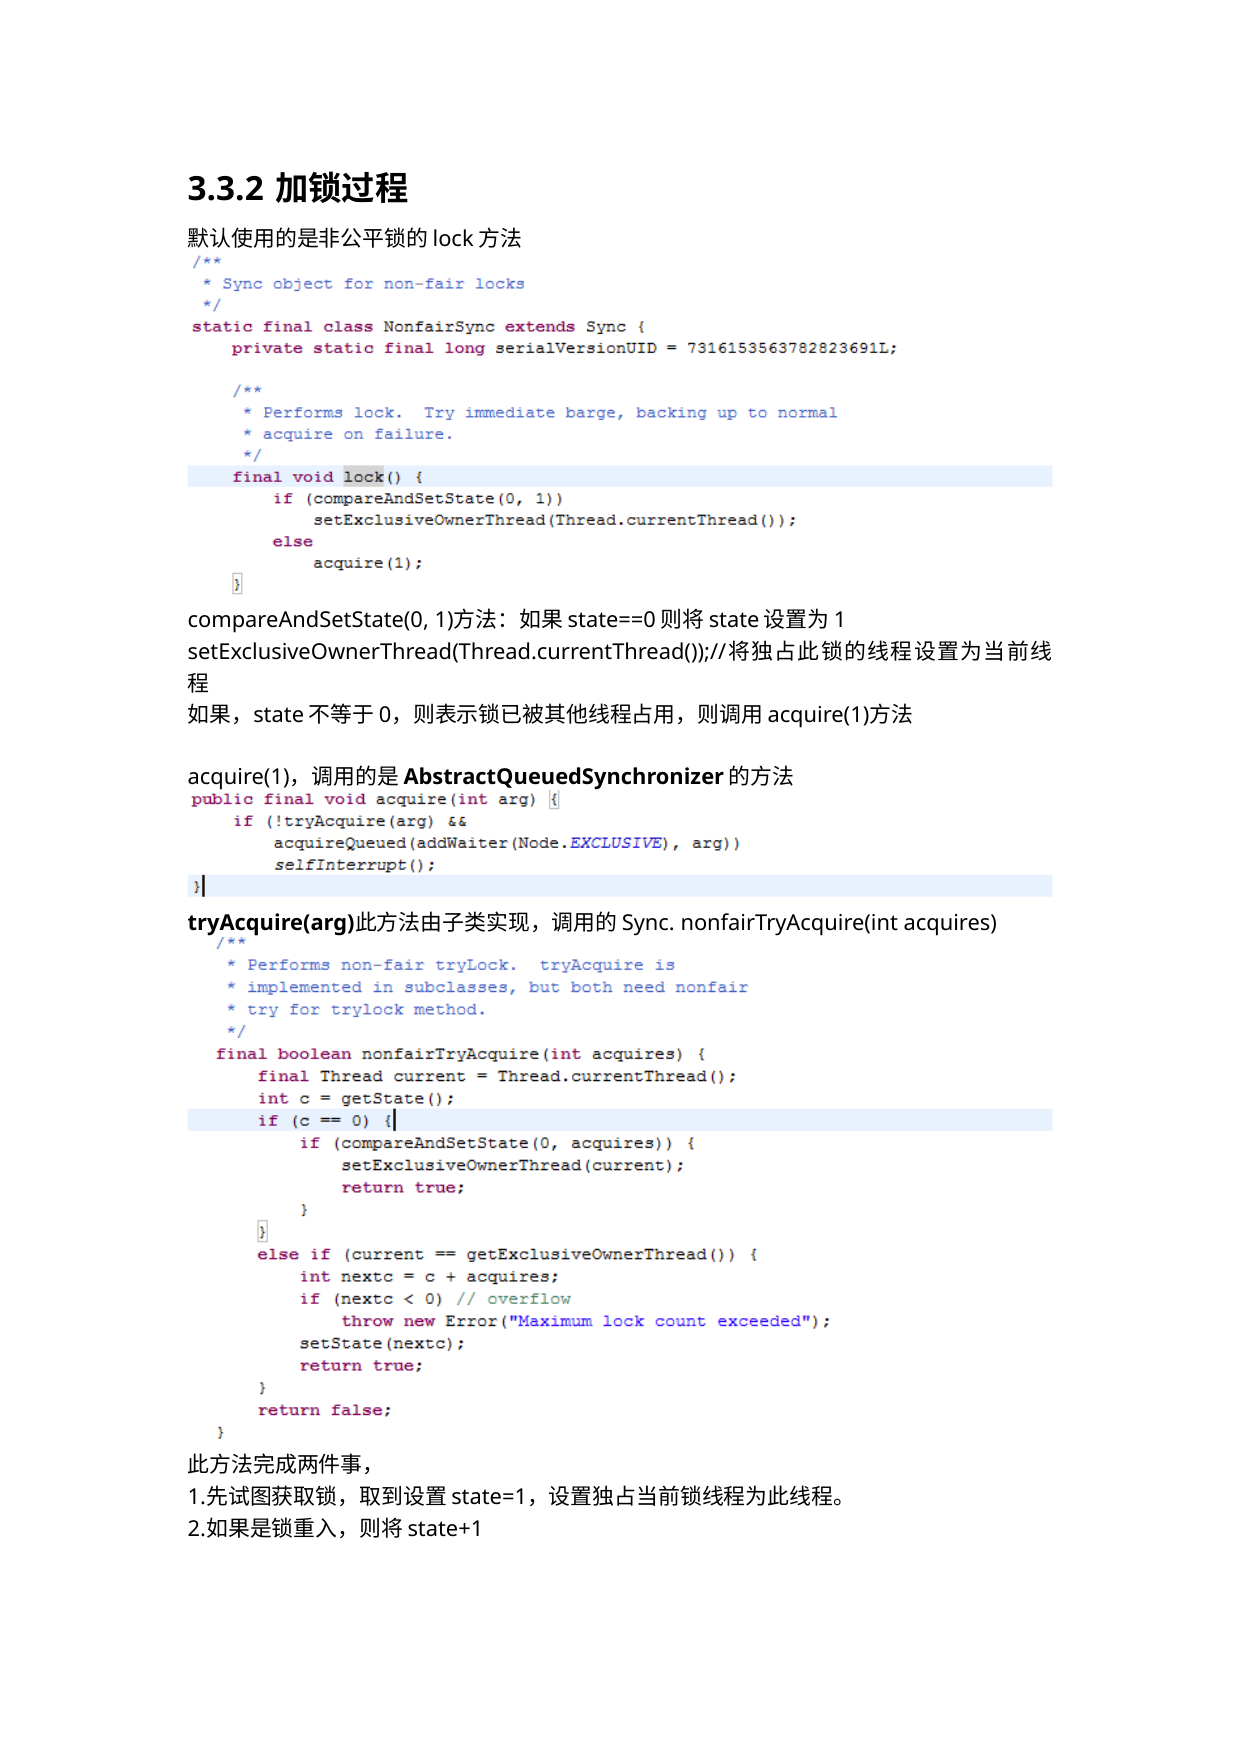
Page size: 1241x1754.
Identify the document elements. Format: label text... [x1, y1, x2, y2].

text acquire(1)，调用的是AbstractQueuedSynchronizer的方法 [187, 759, 1053, 790]
text tryAcquire(arg)此方法由子类实现，调用的Sync. nonfairTryAcquire(int acquires) [187, 906, 1053, 937]
picture [187, 937, 1053, 1448]
text compareAndSetState(0, 1)方法：如果state==0则将state设置为1 [187, 602, 1053, 634]
text 如果，state不等于0，则表示锁已被其他线程占用，则调用acquire(1)方法 [187, 697, 1053, 729]
picture [187, 252, 1053, 602]
subtitle 加锁过程 [187, 162, 1053, 210]
text 1.先试图获取锁，取到设置state=1，设置独占当前锁线程为此线程。 [187, 1479, 1053, 1511]
picture [187, 790, 1053, 906]
text 2.如果是锁重入，则将state+1 [187, 1511, 1053, 1542]
text 此方法完成两件事， [187, 1448, 1053, 1479]
text setExclusiveOwnerThread(Thread.currentThread());//将独占此锁的线程设置为当前线程 [187, 634, 1053, 697]
text 默认使用的是非公平锁的lock方法 [187, 221, 1053, 252]
